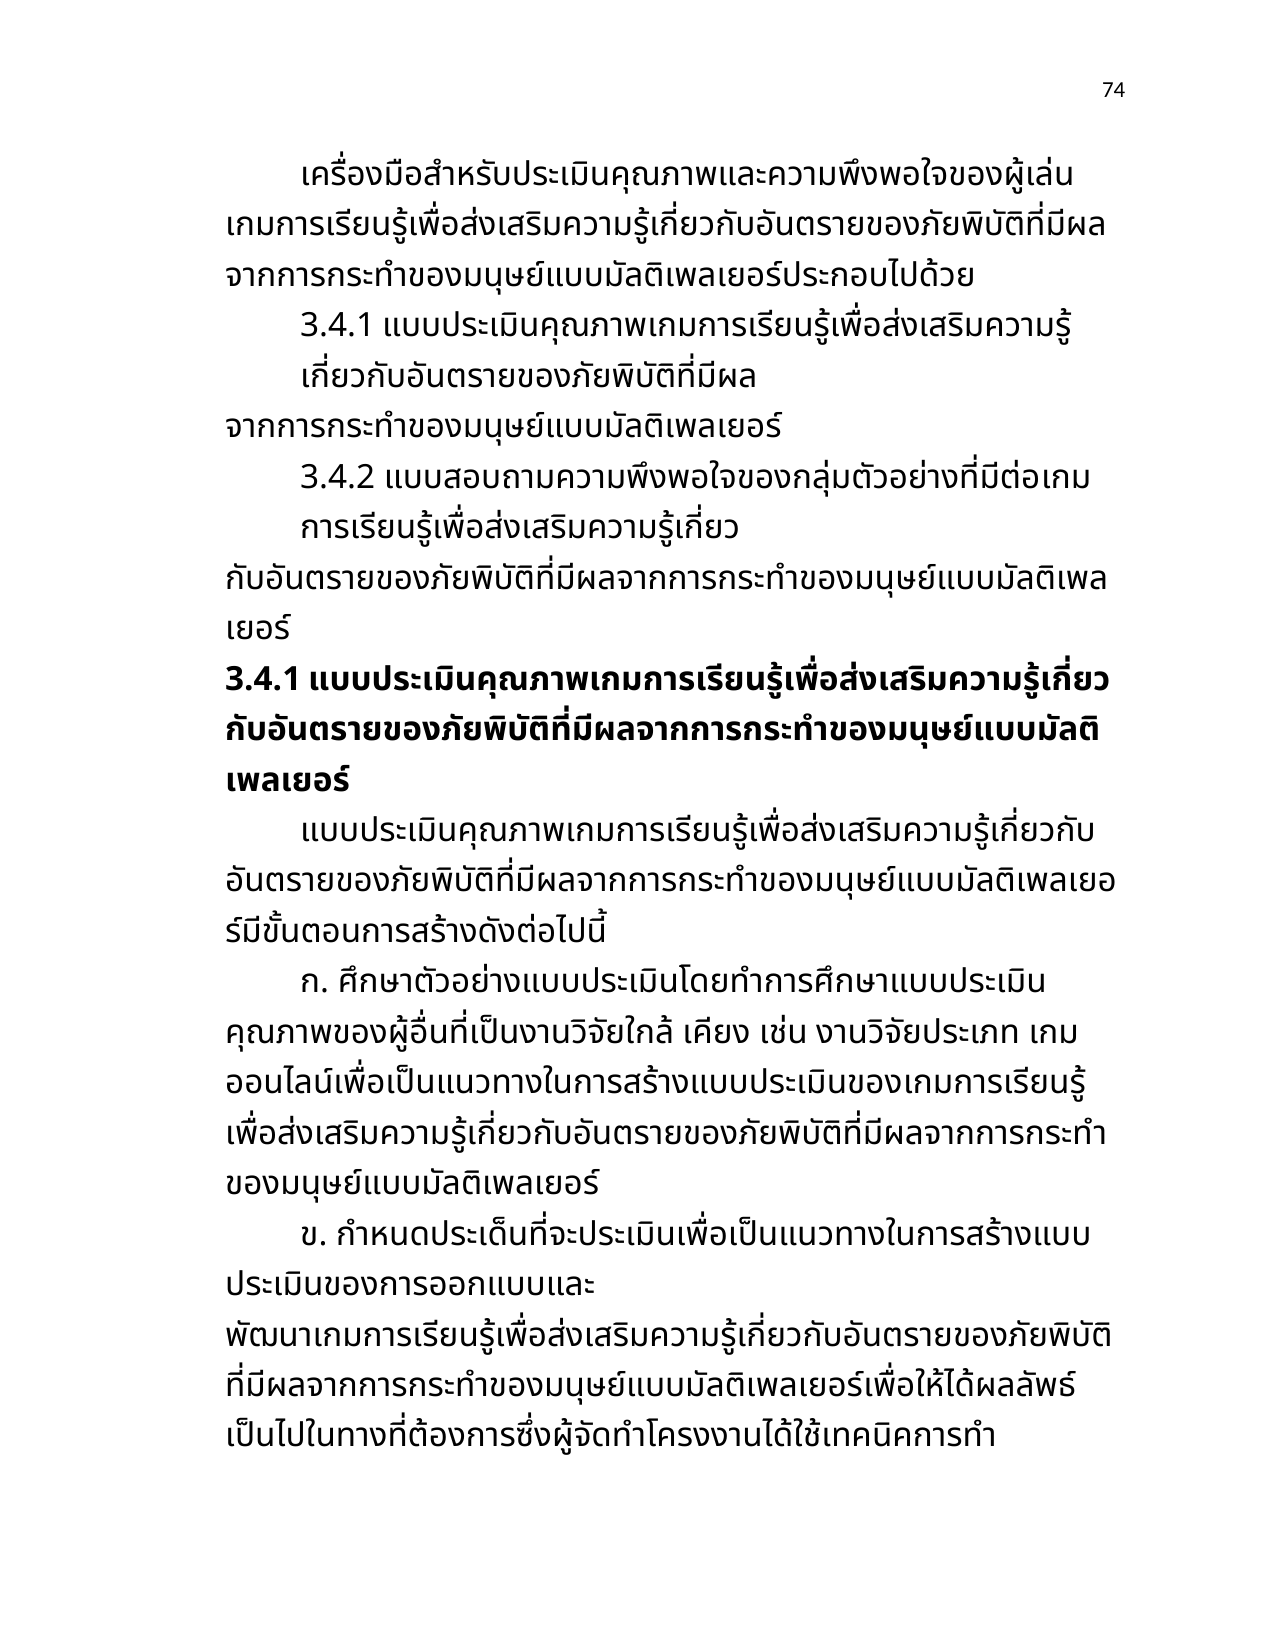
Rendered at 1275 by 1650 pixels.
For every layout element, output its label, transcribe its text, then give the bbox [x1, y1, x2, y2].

text ก. ศึกษาตัวอย่างแบบประเมินโดยทำการศึกษาแบบประเมินคุณภาพของผู้อื่นที่เป็นงานวิจัยใกล้ เคียง เช่น งานวิจัยประเภท เกมออนไลน์เพื่อเป็นแนวทางในการสร้างแบบประเมินของเกมการเรียนรู้เพื่อส่งเสริมความรู้เกี่ยวกับอันตรายของภัยพิบัติที่มีผลจากการกระทำของมนุษย์แบบมัลติเพลเยอร์ [225, 957, 1125, 1209]
text แบบประเมินคุณภาพเกมการเรียนรู้เพื่อส่งเสริมความรู้เกี่ยวกับอันตรายของภัยพิบัติที่มีผลจากการกระทำของมนุษย์แบบมัลติเพลเยอร์มีขั้นตอนการสร้างดังต่อไปนี้ [225, 806, 1125, 957]
text จากการกระทำของมนุษย์แบบมัลติเพลเยอร์ [225, 402, 1125, 453]
text กับอันตรายของภัยพิบัติที่มีผลจากการกระทำของมนุษย์แบบมัลติเพลเยอร์ [225, 554, 1125, 654]
text 3.4.2 แบบสอบถามความพึงพอใจของกลุ่มตัวอย่างที่มีต่อเกมการเรียนรู้เพื่อส่งเสริมความรู้เกี่ยว [300, 453, 1125, 554]
text 3.4.1แบบประเมินคุณภาพเกมการเรียนรู้เพื่อส่งเสริมความรู้เกี่ยวกับอันตรายของภัยพิบัติที่มีผลจากการกระทำของมนุษย์แบบมัลติเพลเยอร์ [225, 654, 1125, 806]
text ข. กำหนดประเด็นที่จะประเมินเพื่อเป็นแนวทางในการสร้างแบบประเมินของการออกแบบและ [225, 1209, 1125, 1311]
text 3.4.1แบบประเมินคุณภาพเกมการเรียนรู้เพื่อส่งเสริมความรู้เกี่ยวกับอันตรายของภัยพิบัติที่มีผล [300, 301, 1125, 402]
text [225, 1311, 1125, 1462]
text เครื่องมือสำหรับประเมินคุณภาพและความพึงพอใจของผู้เล่นเกมการเรียนรู้เพื่อส่งเสริมความรู้เกี่ยวกับอันตรายของภัยพิบัติที่มีผลจากการกระทำของมนุษย์แบบมัลติเพลเยอร์ประกอบไปด้วย [225, 150, 1125, 301]
